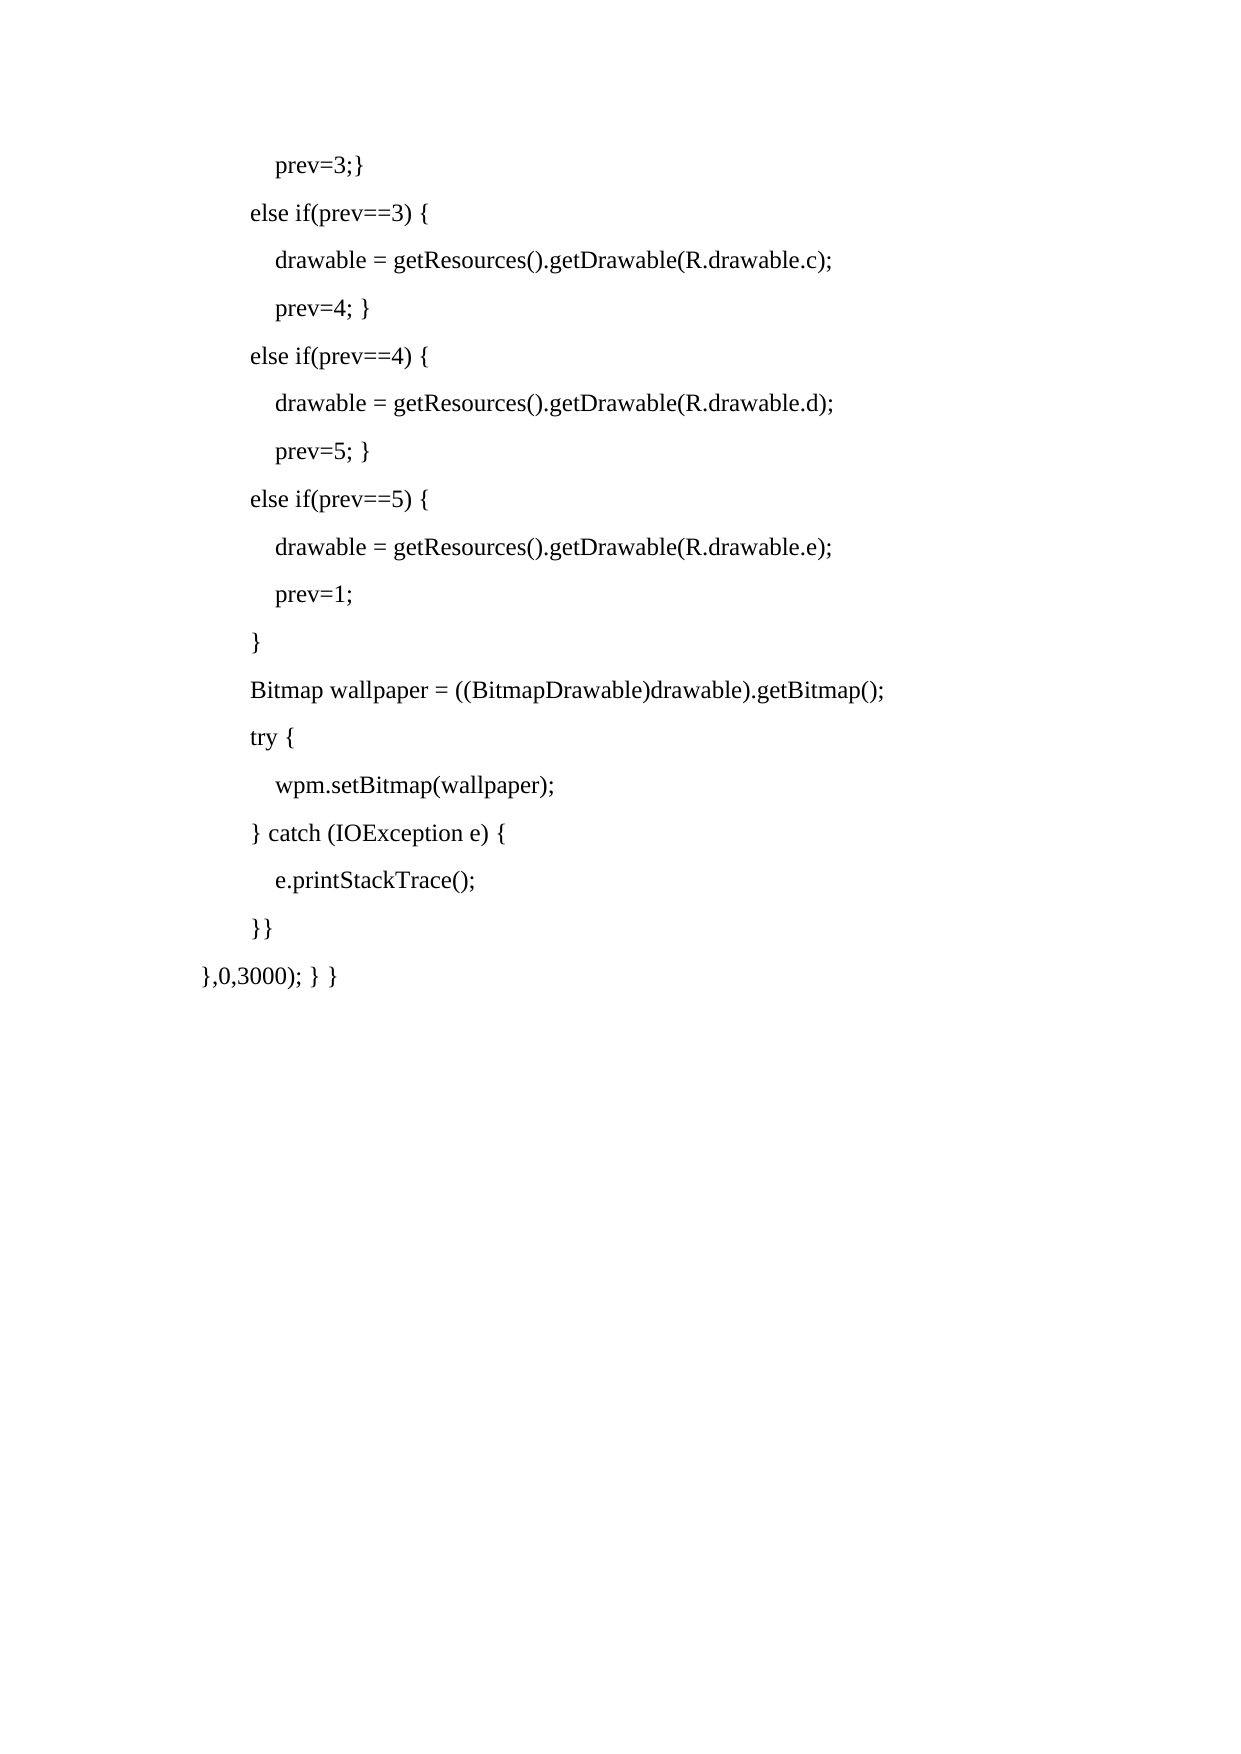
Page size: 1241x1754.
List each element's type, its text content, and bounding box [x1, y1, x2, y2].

text prev=4; } [150, 293, 1090, 322]
text try { [150, 722, 1090, 751]
text drawable = getResources().getDrawable(R.drawable.d); [150, 388, 1090, 417]
text drawable = getResources().getDrawable(R.drawable.c); [150, 245, 1090, 274]
text else if(prev==3) { [150, 198, 1090, 226]
text }} [150, 913, 1090, 942]
text e.printStackTrace(); [150, 866, 1090, 894]
text else if(prev==4) { [150, 341, 1090, 369]
text } catch (IOException e) { [150, 818, 1090, 847]
text Bitmap wallpaper = ((BitmapDrawable)drawable).getBitmap(); [150, 675, 1090, 703]
text } [150, 627, 1090, 656]
text prev=3;} [150, 150, 1090, 179]
text drawable = getResources().getDrawable(R.drawable.e); [150, 532, 1090, 560]
text wpm.setBitmap(wallpaper); [150, 770, 1090, 799]
text },0,3000); } } [150, 961, 1090, 990]
text else if(prev==5) { [150, 484, 1090, 513]
text prev=5; } [150, 436, 1090, 465]
text prev=1; [150, 579, 1090, 608]
